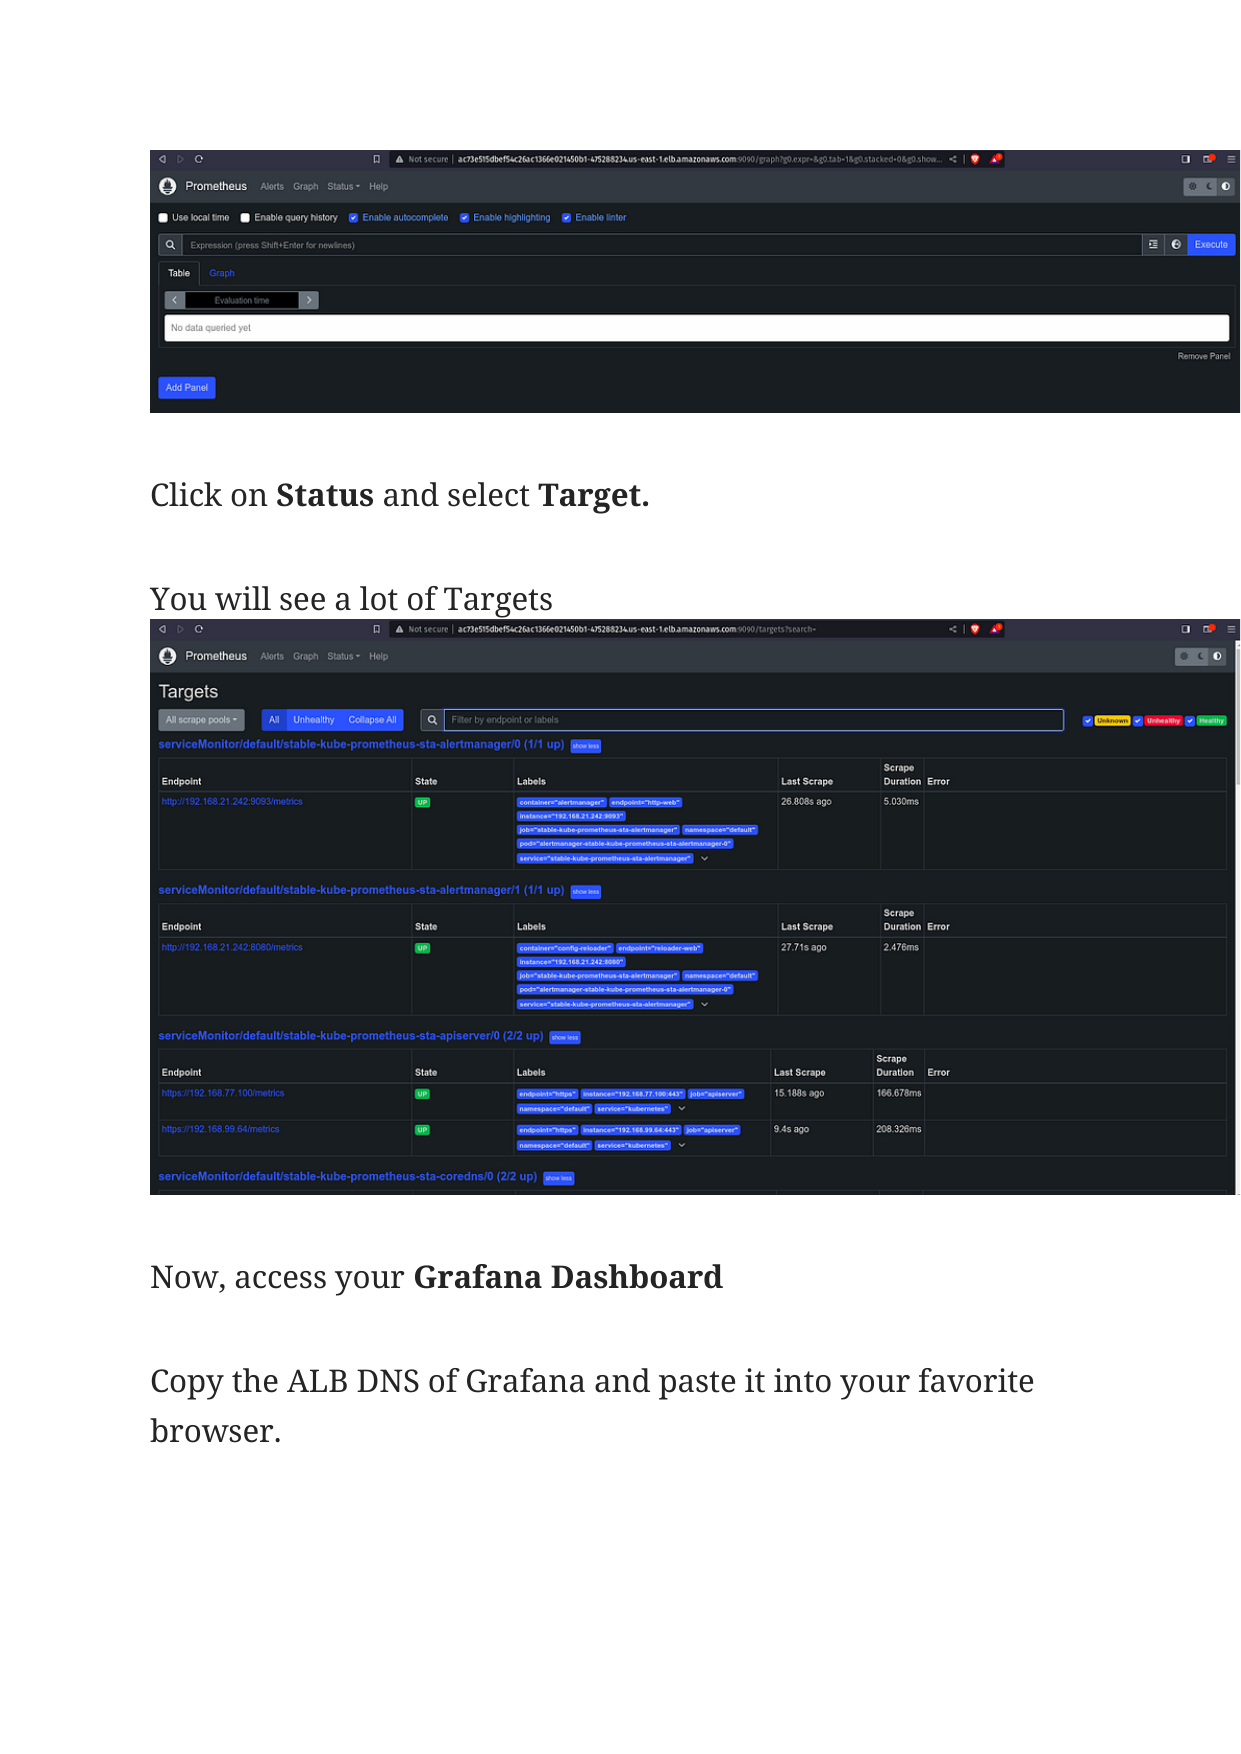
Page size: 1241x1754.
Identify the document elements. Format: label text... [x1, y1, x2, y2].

picture [150, 150, 1241, 413]
text You will see a lot of Targets [150, 569, 1090, 619]
text Now, access your Grafana Dashboard [150, 1248, 1090, 1298]
picture [150, 619, 1241, 1195]
text Click on Status and select Target. [150, 466, 1090, 516]
text Copy the ALB DNS of Grafana and paste it into your favorite browser. [150, 1352, 1090, 1452]
